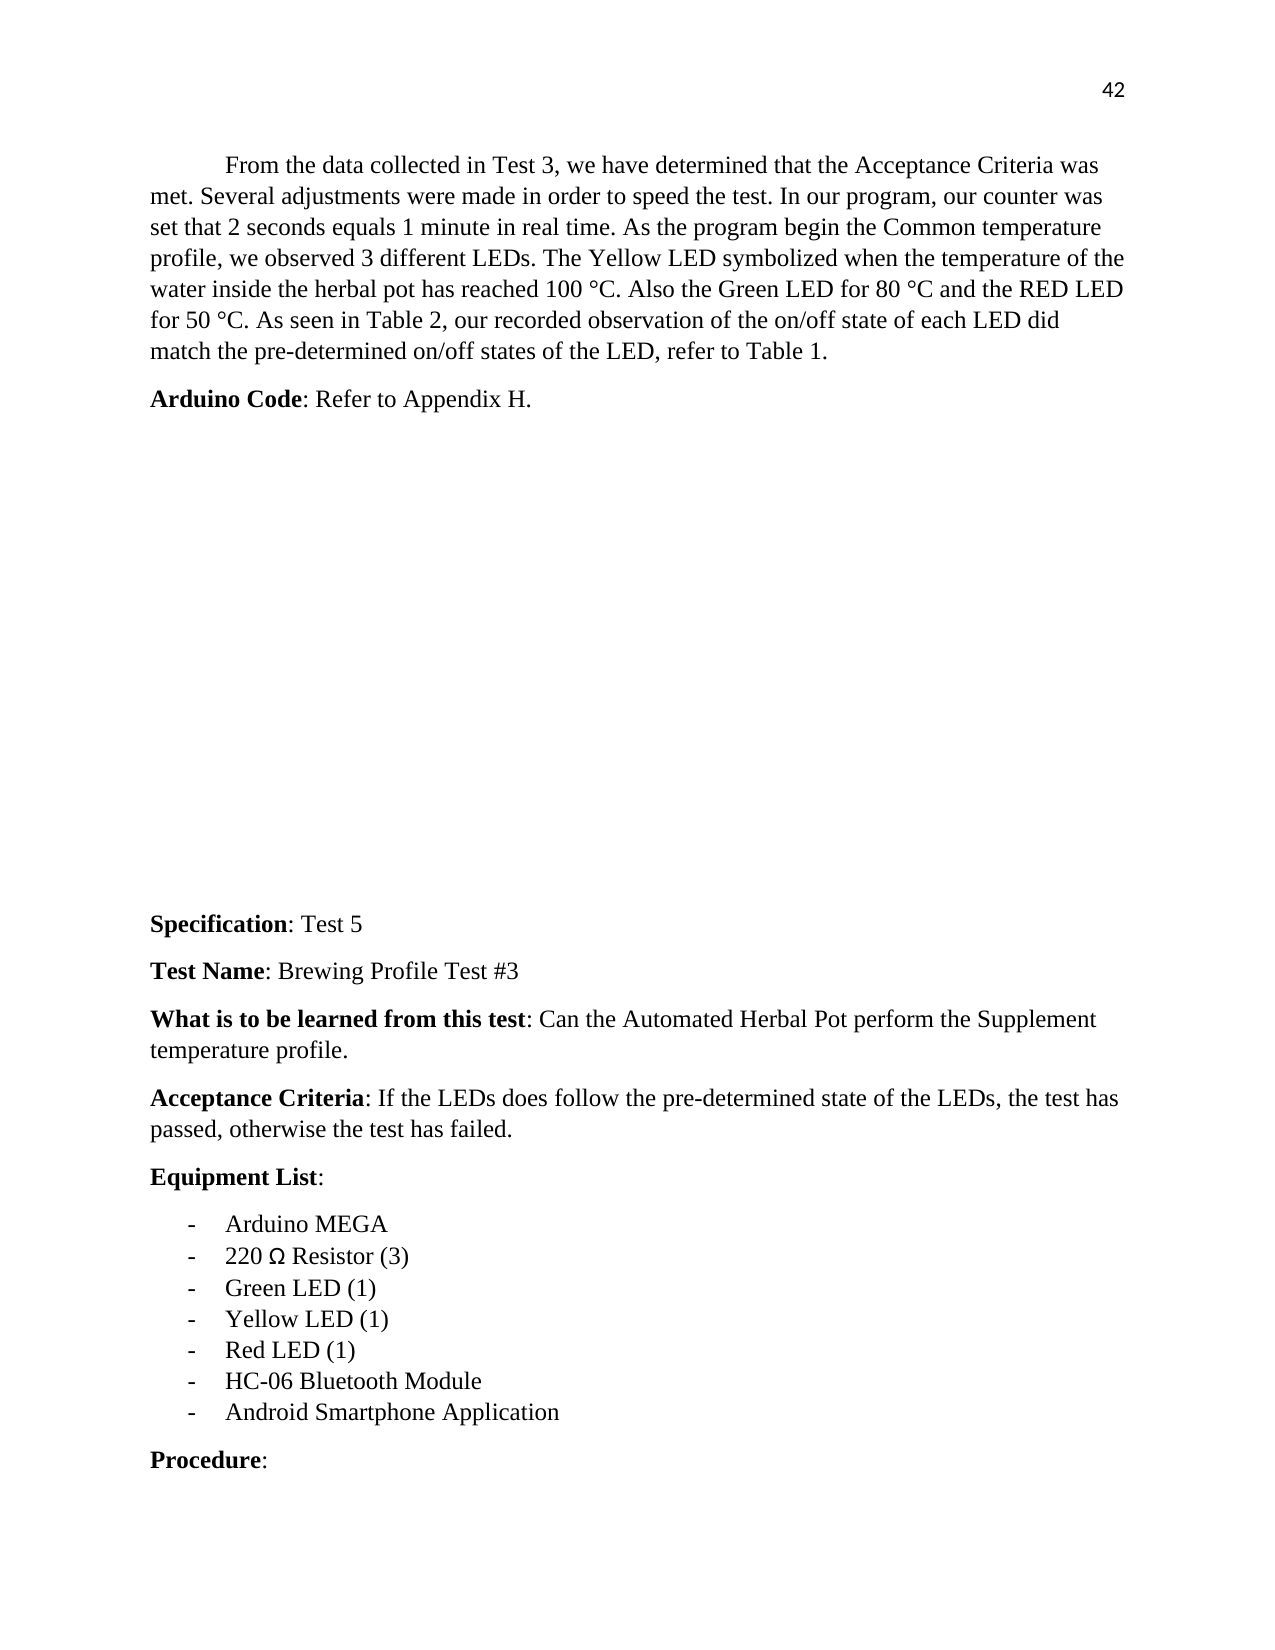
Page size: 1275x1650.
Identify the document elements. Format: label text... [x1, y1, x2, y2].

list Arduino MEGA [187, 1209, 1125, 1238]
text Acceptance Criteria: If the LEDs does follow the pre-determined state of the LEDs, the test has passed, otherwise the test has failed. [150, 1083, 1125, 1143]
text Arduino Code: Refer to Appendix H. [150, 384, 1125, 413]
list Red LED (1) [187, 1335, 1125, 1364]
list Yellow LED (1) [187, 1304, 1125, 1333]
text Equipment List: [150, 1162, 1125, 1190]
text Test Name: Brewing Profile Test #3 [150, 956, 1125, 985]
list Android Smartphone Application [187, 1397, 1125, 1426]
list HC-06 Bluetooth Module [187, 1366, 1125, 1395]
list 220 Ω Resistor (3) [187, 1240, 1125, 1271]
text From the data collected in Test 3, we have determined that the Acceptance Criteria was met. Several adjustments were made in order to speed the test. In our program, our counter was set that 2 seconds equals 1 minute in real time. As the program begin the Common temperature profile, we observed 3 different LEDs. The Yellow LED symbolized when the temperature of the water inside the herbal pot has reached 100 °C. Also the Green LED for 80 °C and the RED LED for 50 °C. As seen in Table 2, our recorded observation of the on/off state of each LED did match the pre-determined on/off states of the LED, refer to Table 1. [150, 150, 1125, 365]
text Procedure: [150, 1445, 1125, 1474]
text What is to be learned from this test: Can the Automated Herbal Pot perform the Supplement temperature profile. [150, 1004, 1125, 1064]
list Green LED (1) [187, 1273, 1125, 1302]
text Specification: Test 5 [150, 909, 1125, 937]
